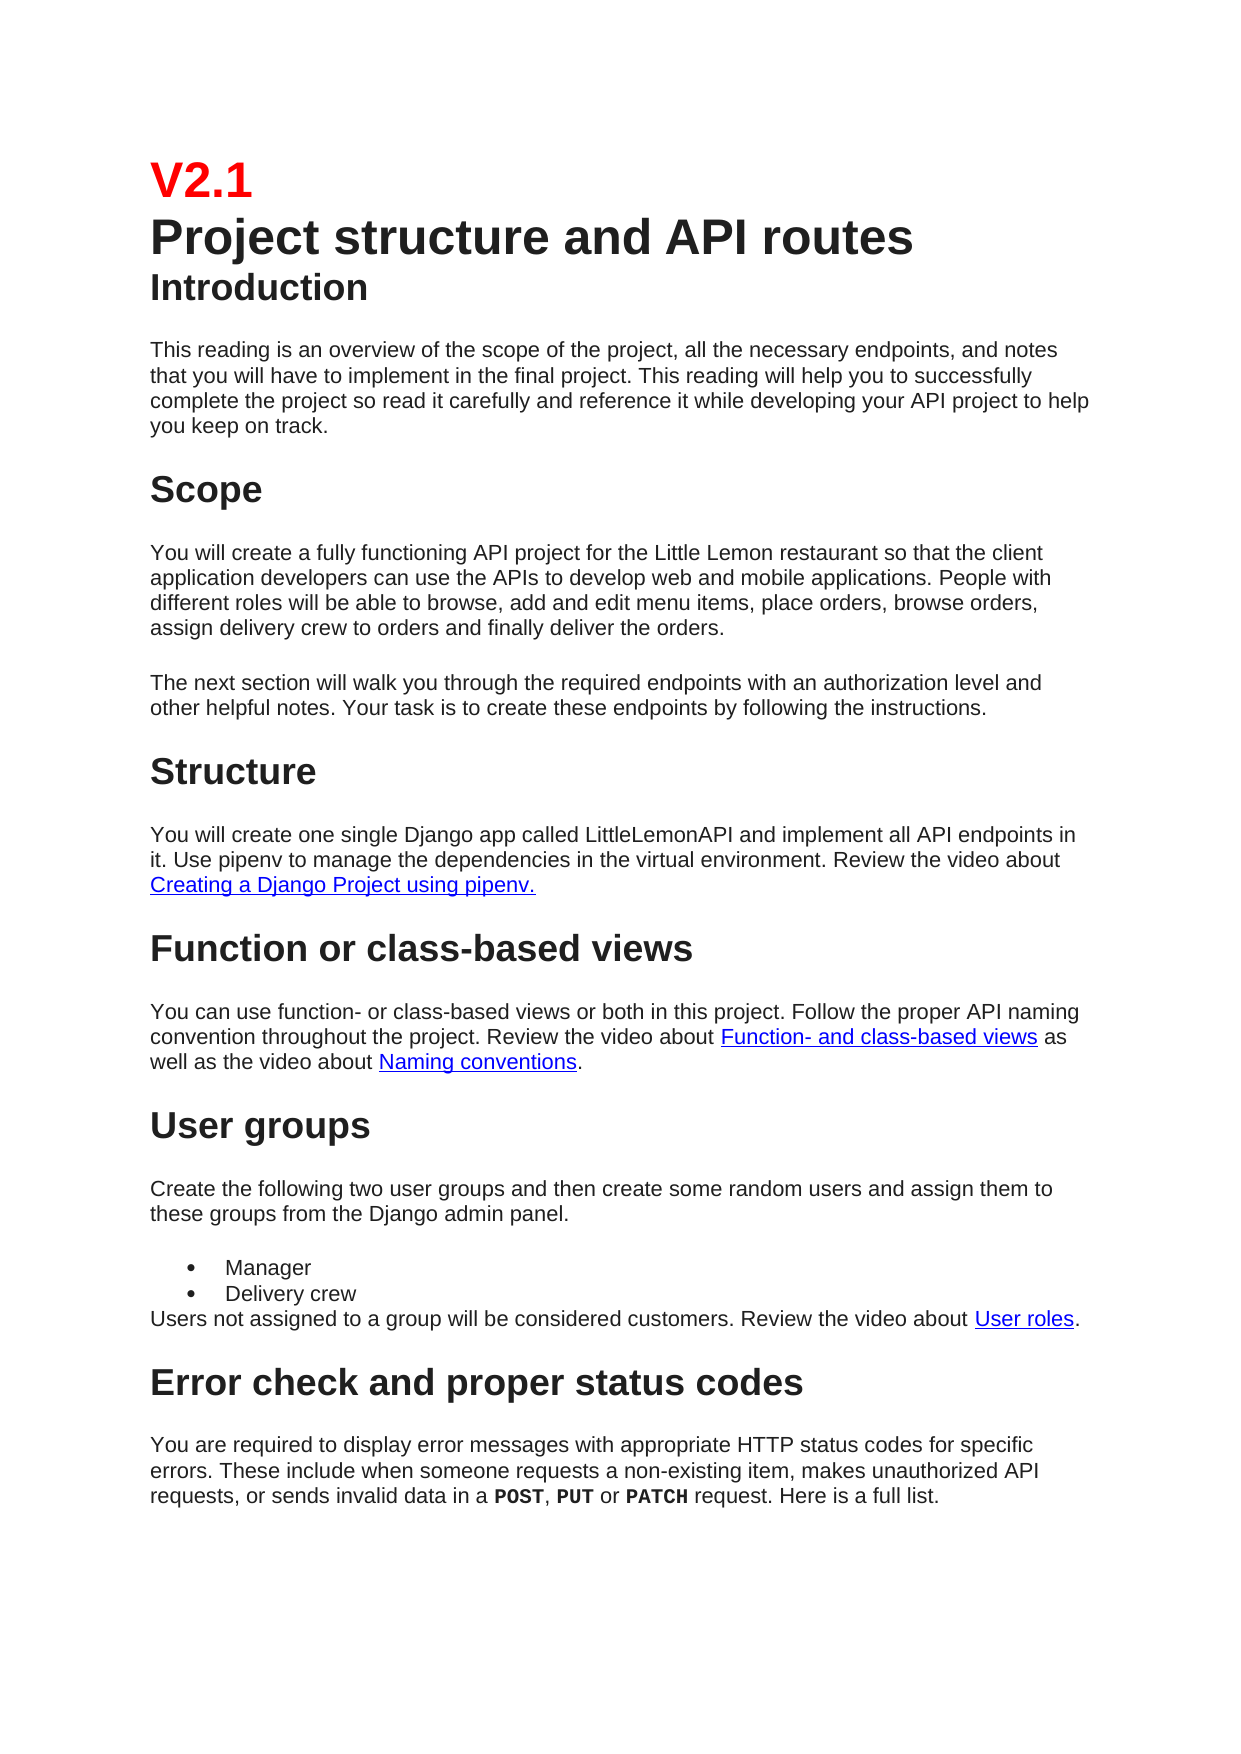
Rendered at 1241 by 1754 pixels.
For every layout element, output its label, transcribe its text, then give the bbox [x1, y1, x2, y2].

text You are required to display error messages with appropriate HTTP status codes for specific errors. These include when someone requests a non-existing item, makes unauthorized API requests, or sends invalid data in a POST, PUT or PATCH request. Here is a full list. [150, 1432, 1090, 1509]
text This reading is an overview of the scope of the project, all the necessary endpoints, and notes that you will have to implement in the final project. This reading will help you to successfully complete the project so read it carefully and reference it while developing your API project to help you keep on track. [150, 337, 1090, 438]
subtitle Structure [150, 749, 1090, 792]
text The next section will walk you through the required endpoints with an authorization level and other helpful notes. Your task is to create these endpoints by following the instructions. [150, 669, 1090, 720]
text You can use function- or class-based views or both in this project. Follow the proper API naming convention throughout the project. Review the video about Function- and class-based views as well as the video about Naming conventions. [150, 998, 1090, 1074]
subtitle V2.1 [150, 150, 1090, 207]
subtitle Error check and proper status codes [150, 1360, 1090, 1403]
subtitle Scope [150, 467, 1090, 510]
text Users not assigned to a group will be considered customers. Review the video about User roles. [150, 1306, 1090, 1331]
text Create the following two user groups and then create some random users and assign them to these groups from the Django admin panel. [150, 1176, 1090, 1226]
list Manager [187, 1255, 1090, 1280]
text You will create one single Django app called LittleLemonAPI and implement all API endpoints in it. Use pipenv to manage the dependencies in the virtual environment. Review the video about Creating a Django Project using pipenv. [150, 821, 1090, 897]
subtitle Project structure and API routes [150, 207, 1090, 265]
text You will create a fully functioning API project for the Little Lemon restaurant so that the client application developers can use the APIs to develop web and mobile applications. People with different roles will be able to browse, add and edit menu items, place orders, browse orders, assign delivery crew to orders and finally deliver the orders. [150, 539, 1090, 640]
subtitle Introduction [150, 265, 1090, 308]
list Delivery crew [187, 1280, 1090, 1306]
subtitle Function or class-based views [150, 926, 1090, 969]
subtitle User groups [150, 1103, 1090, 1146]
